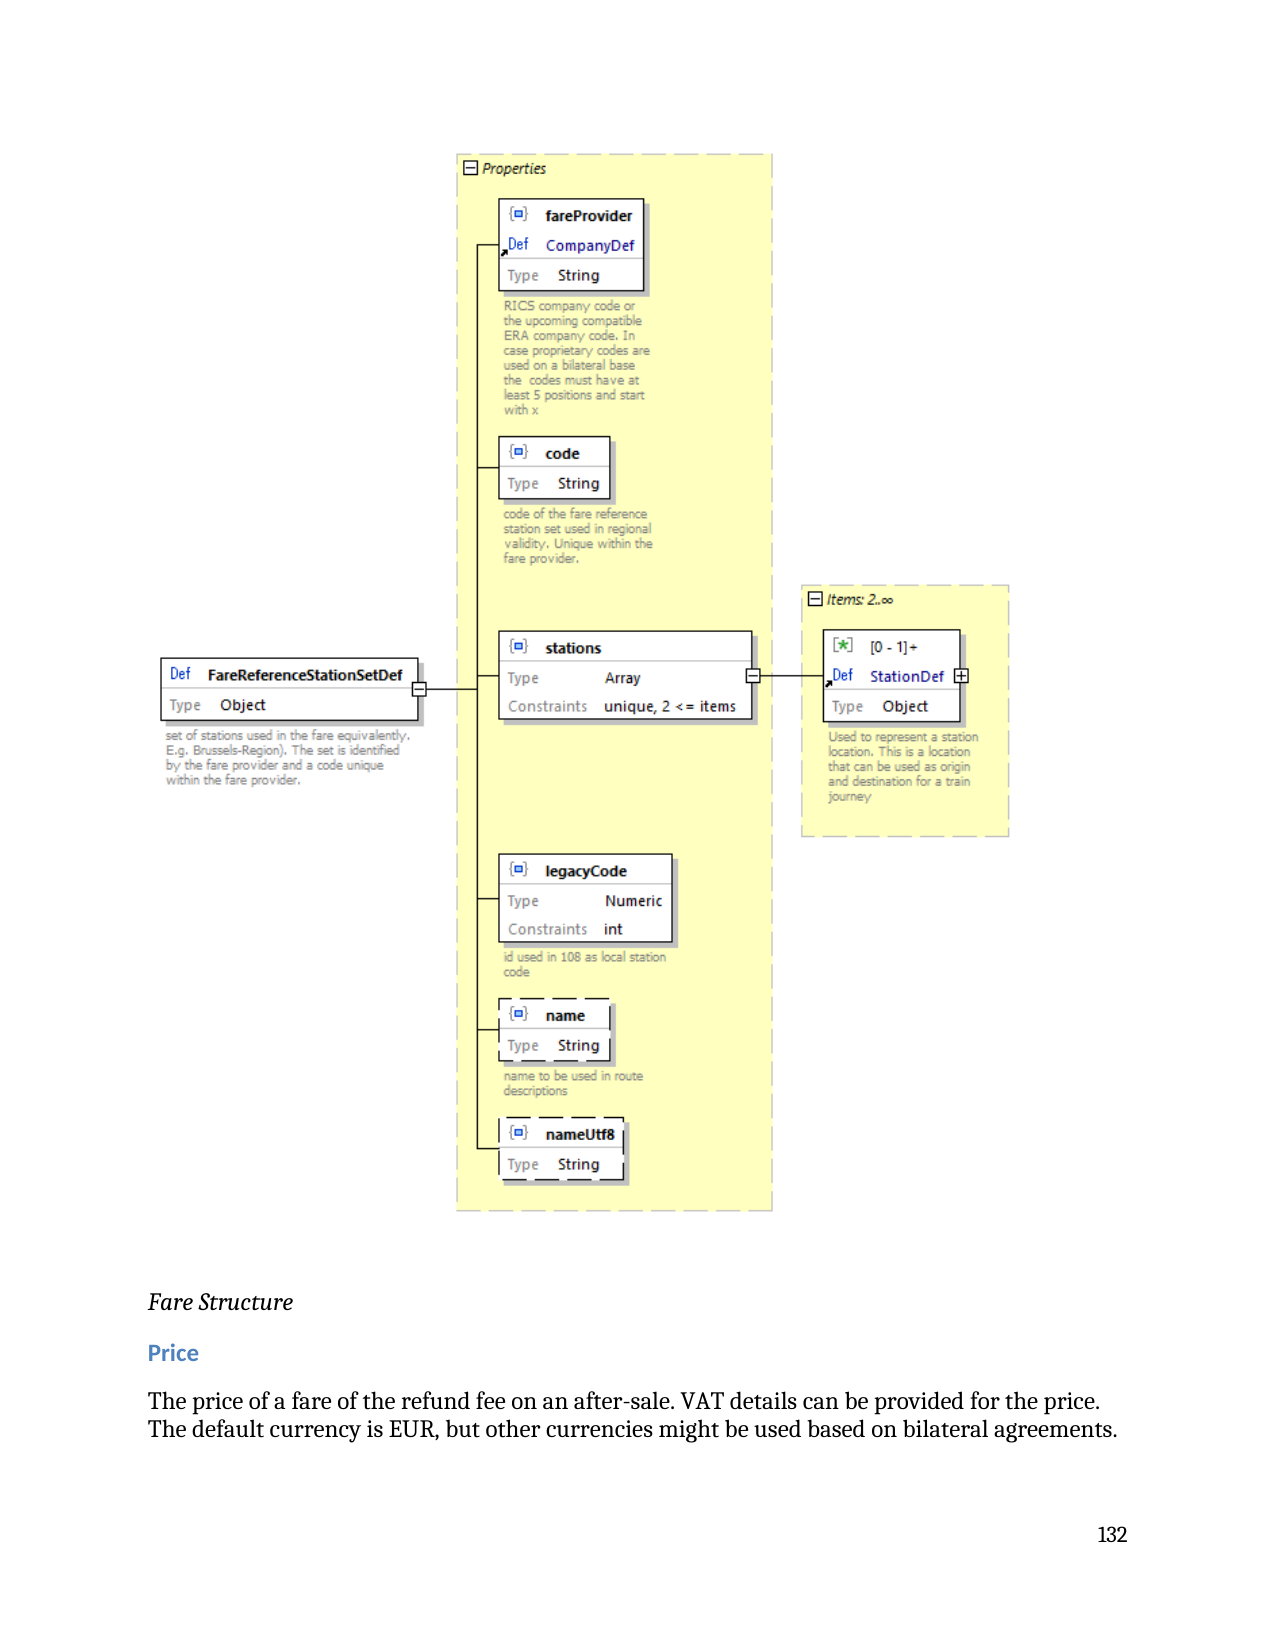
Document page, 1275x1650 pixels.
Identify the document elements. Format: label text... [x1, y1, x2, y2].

text The price of a fare of the refund fee on an after-sale. VAT details can be provided for the price. The default currency is EUR, but other currencies might be used based on bilateral agreements. [148, 1387, 1127, 1444]
picture [147, 147, 1023, 1267]
text Fare Structure [148, 1288, 1127, 1317]
subtitle Price [148, 1337, 1127, 1368]
